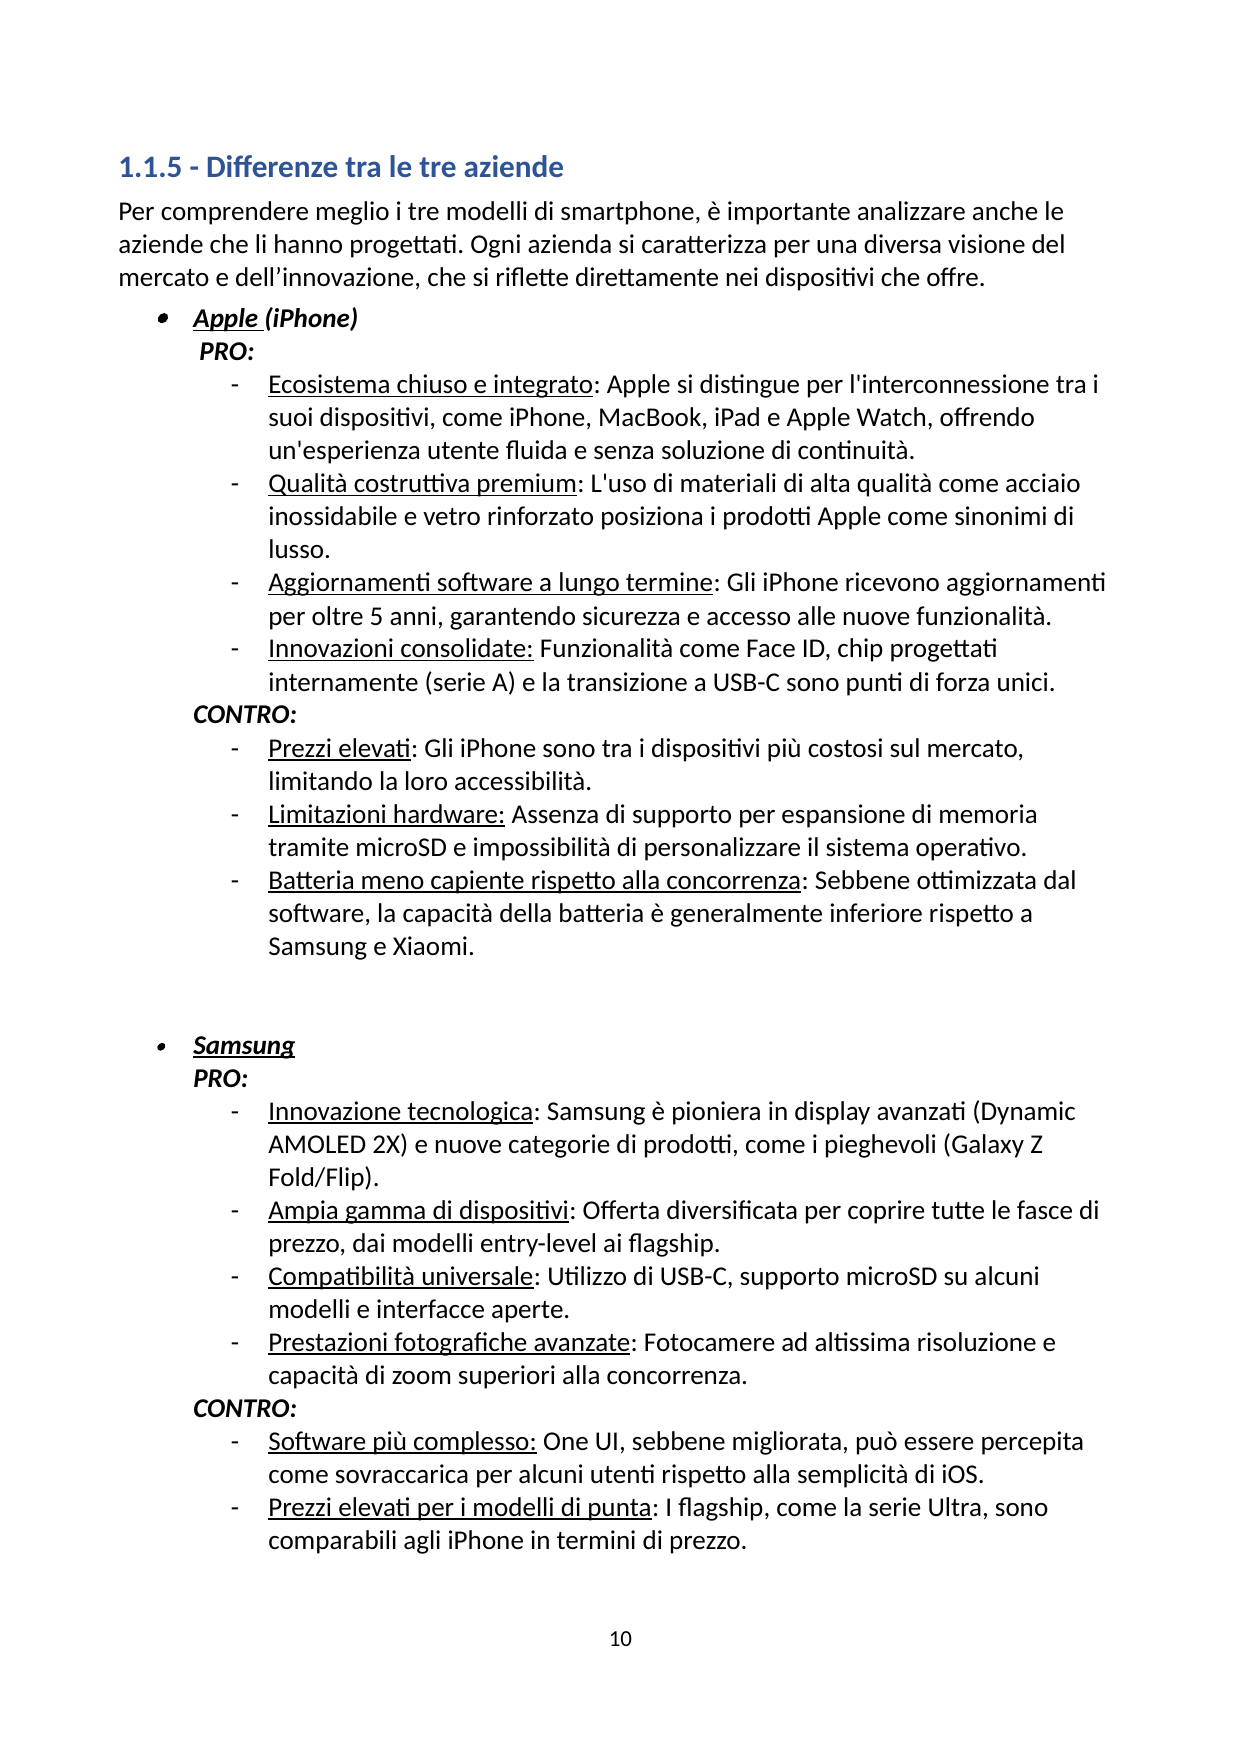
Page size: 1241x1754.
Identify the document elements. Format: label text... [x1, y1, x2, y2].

list Innovazioni consolidate: Funzionalità come Face ID, chip progettati internamente (serie A) e la transizione a USB-C sono punti di forza unici. [231, 632, 1122, 698]
list Aggiornamenti software a lungo termine: Gli iPhone ricevono aggiornamenti per oltre 5 anni, garantendo sicurezza e accesso alle nuove funzionalità. [231, 566, 1122, 632]
list Prezzi elevati per i modelli di punta: I flagship, come la serie Ultra, sono comparabili agli iPhone in termini di prezzo. [231, 1490, 1122, 1556]
list Limitazioni hardware: Assenza di supporto per espansione di memoria tramite microSD e impossibilità di personalizzare il sistema operativo. [231, 797, 1122, 863]
list CONTRO: [193, 1391, 1122, 1424]
list Prestazioni fotografiche avanzate: Fotocamere ad altissima risoluzione e capacità di zoom superiori alla concorrenza. [231, 1325, 1122, 1391]
list PRO: [193, 1061, 1122, 1094]
list Ampia gamma di dispositivi: Offerta diversificata per coprire tutte le fasce di prezzo, dai modelli entry-level ai flagship. [231, 1193, 1122, 1259]
subtitle 1.1.5 - Differenze tra le tre aziende [118, 148, 1122, 186]
list Prezzi elevati: Gli iPhone sono tra i dispositivi più costosi sul mercato, limitando la loro accessibilità. [231, 731, 1122, 797]
list CONTRO: [193, 698, 1122, 731]
list Compatibilità universale: Utilizzo di USB-C, supporto microSD su alcuni modelli e interfacce aperte. [231, 1259, 1122, 1325]
list Innovazione tecnologica: Samsung è pioniera in display avanzati (Dynamic AMOLED 2X) e nuove categorie di prodotti, come i pieghevoli (Galaxy Z Fold/Flip). [231, 1094, 1122, 1193]
list Apple (iPhone) [156, 301, 1122, 334]
list Qualità costruttiva premium: L'uso di materiali di alta qualità come acciaio inossidabile e vetro rinforzato posiziona i prodotti Apple come sinonimi di lusso. [231, 467, 1122, 566]
text Per comprendere meglio i tre modelli di smartphone, è importante analizzare anche le aziende che li hanno progettati. Ogni azienda si caratterizza per una diversa visione del mercato e dell’innovazione, che si riflette direttamente nei dispositivi che offre. [118, 194, 1122, 293]
list PRO: [193, 334, 1122, 367]
list Ecosistema chiuso e integrato: Apple si distingue per l'interconnessione tra i suoi dispositivi, come iPhone, MacBook, iPad e Apple Watch, offrendo un'esperienza utente fluida e senza soluzione di continuità. [231, 367, 1122, 467]
list Samsung [156, 1028, 1122, 1061]
list Batteria meno capiente rispetto alla concorrenza: Sebbene ottimizzata dal software, la capacità della batteria è generalmente inferiore rispetto a Samsung e Xiaomi. [231, 863, 1122, 962]
list Software più complesso: One UI, sebbene migliorata, può essere percepita come sovraccarica per alcuni utenti rispetto alla semplicità di iOS. [231, 1424, 1122, 1490]
